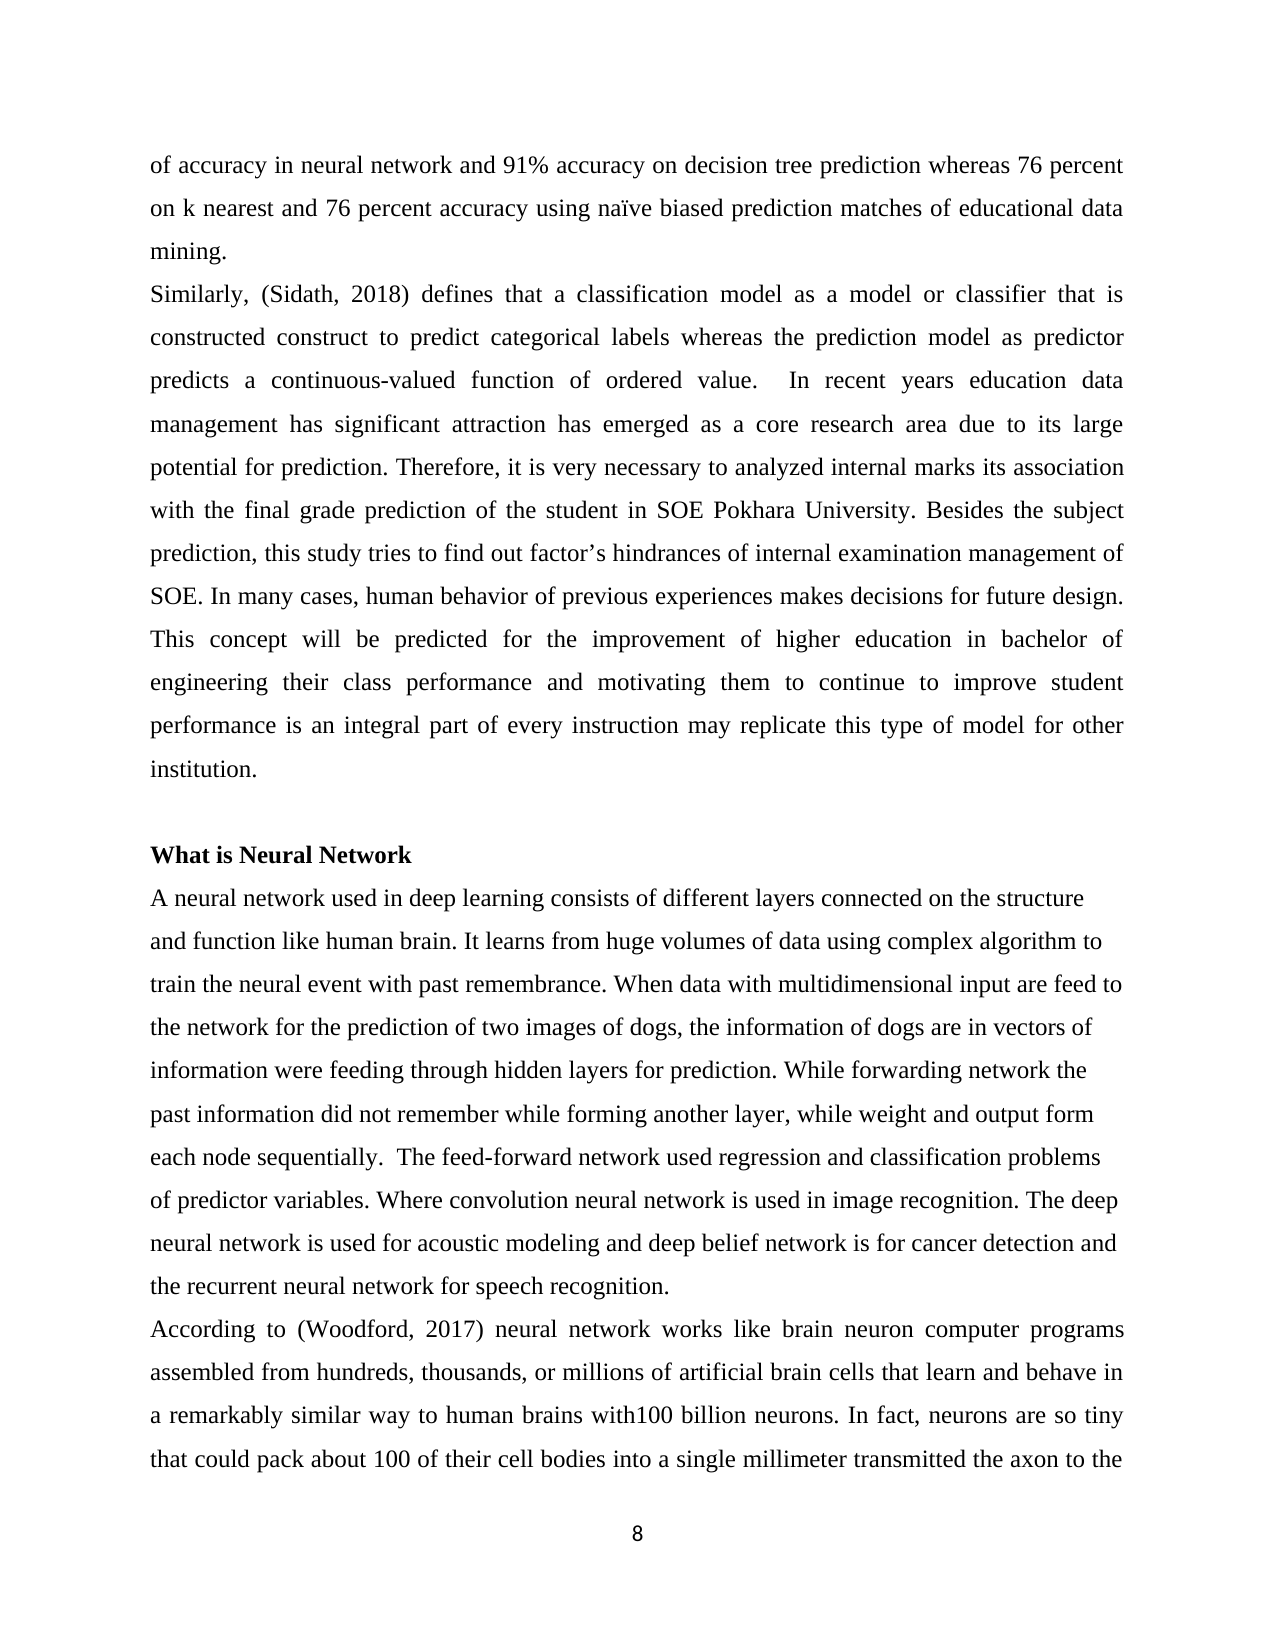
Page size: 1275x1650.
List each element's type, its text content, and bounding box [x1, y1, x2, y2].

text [150, 150, 1125, 265]
text A neural network used in deep learning consists of different layers connected on the structure and function like human brain. It learns from huge volumes of data using complex algorithm to train the neural event with past remembrance. When data with multidimensional input are feed to the network for the prediction of two images of dogs, the information of dogs are in vectors of information were feeding through hidden layers for prediction. While forwarding network the past information did not remember while forming another layer, while weight and output form each node sequentially. The feed-forward network used regression and classification problems of predictor variables. Where convolution neural network is used in image recognition. The deep neural network is used for acoustic modeling and deep belief network is for cancer detection and the recurrent neural network for speech recognition. [150, 883, 1125, 1300]
text Similarly, defines that a classification model as a model or classifier that is constructed construct to predict categorical labels whereas the prediction model as predictor predicts a continuous-valued function of ordered value. In recent years education data management has significant attraction has emerged as a core research area due to its large potential for prediction. Therefore, it is very necessary to analyzed internal marks its association with the final grade prediction of the student in SOE Pokhara University. Besides the subject prediction, this study tries to find out factor’s hindrances of internal examination management of SOE. In many cases, human behavior of previous experiences makes decisions for future design. This concept will be predicted for the improvement of higher education in bachelor of engineering their class performance and motivating them to continue to improve student performance is an integral part of every instruction may replicate this type of model for other institution. [150, 279, 1125, 782]
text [150, 1314, 1125, 1472]
text What is Neural Network [150, 840, 1125, 869]
